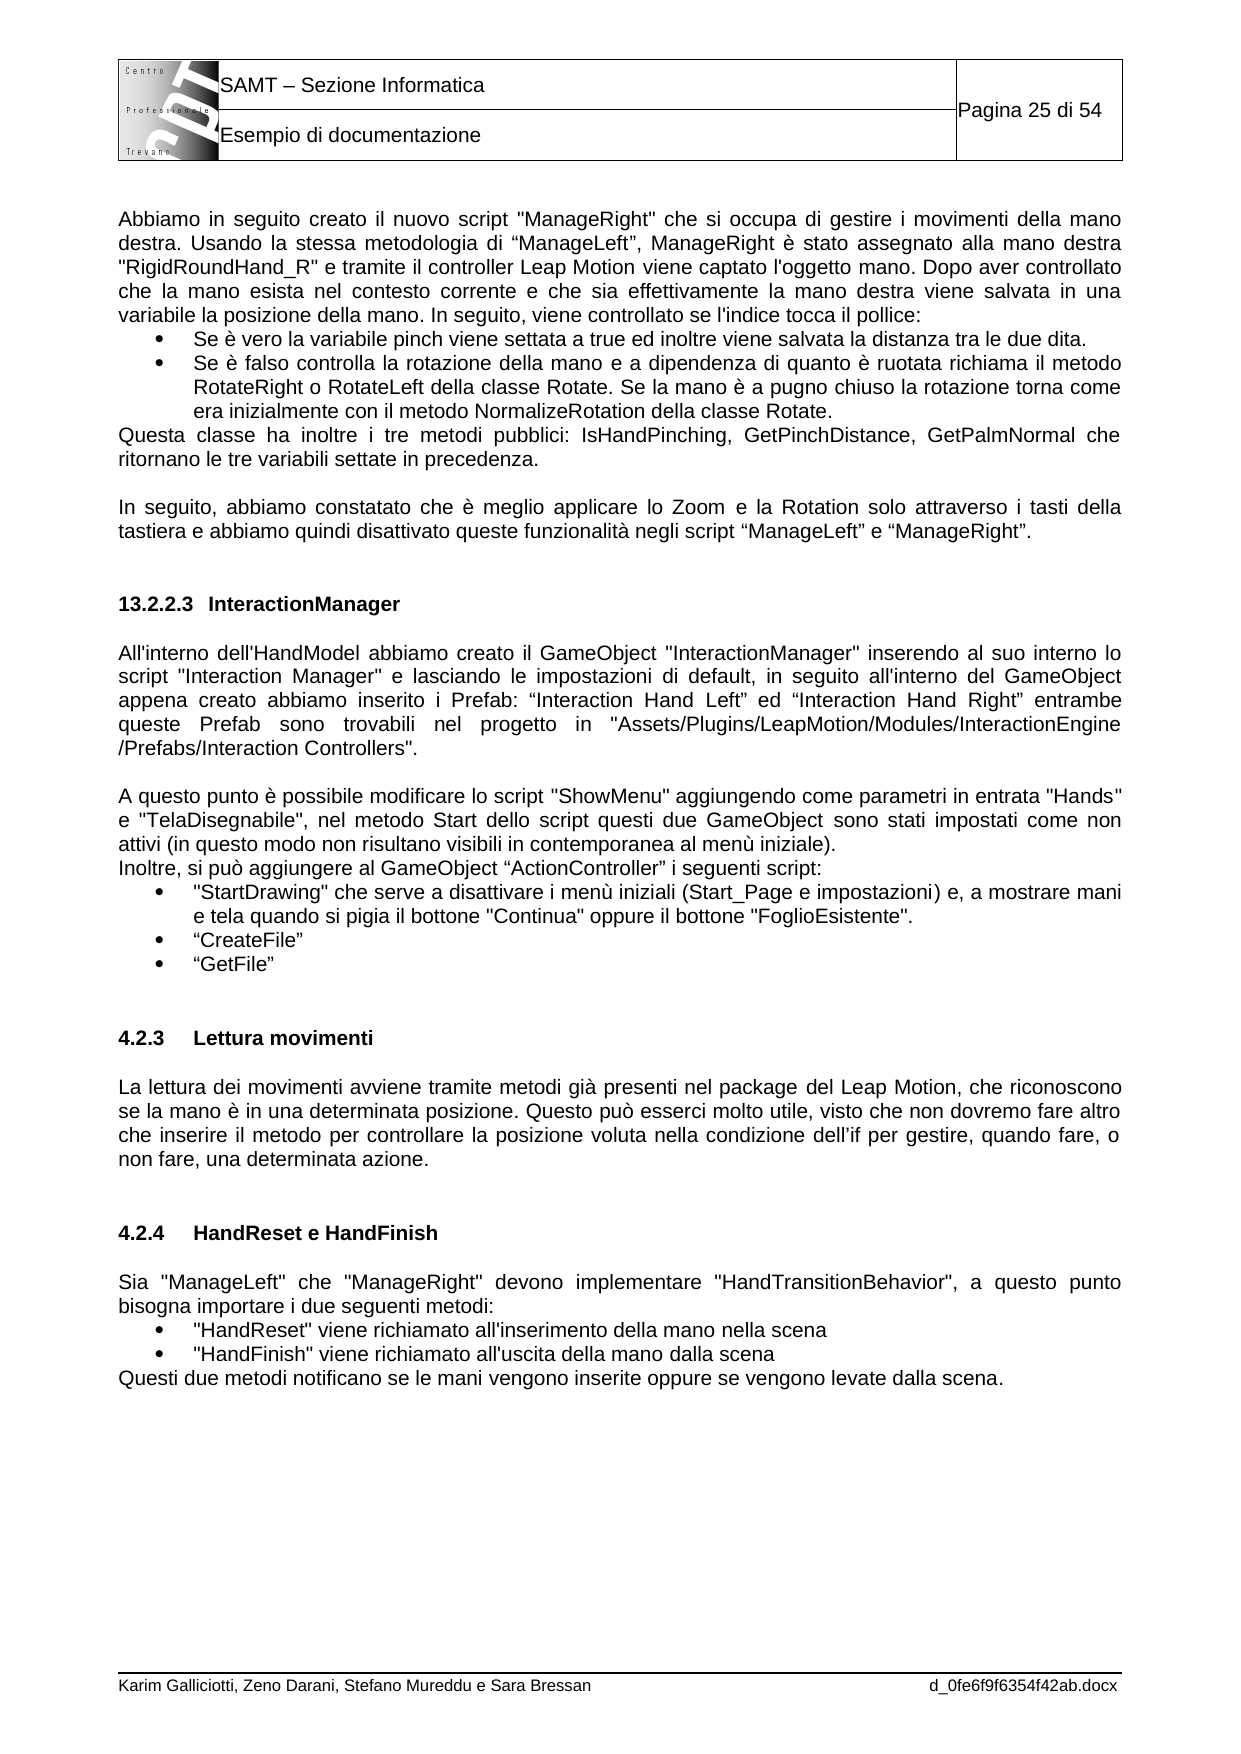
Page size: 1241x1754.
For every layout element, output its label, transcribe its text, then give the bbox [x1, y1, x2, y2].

subtitle InteractionManager [118, 591, 1122, 615]
list Se è vero la variabile pinch viene settata a true ed inoltre viene salvata la distanza tra le due dita. [156, 327, 1122, 351]
text A questo punto è possibile modificare lo script "ShowMenu" aggiungendo come parametri in entrata "Hands" e "TelaDisegnabile", nel metodo Start dello script questi due GameObject sono stati impostati come non attivi (in questo modo non risultano visibili in contemporanea al menù iniziale). [118, 784, 1122, 856]
list Se è falso controlla la rotazione della mano e a dipendenza di quanto è ruotata richiama il metodo RotateRight o RotateLeft della classe Rotate. Se la mano è a pugno chiuso la rotazione torna come era inizialmente con il metodo NormalizeRotation della classe Rotate. [156, 351, 1122, 423]
text Inoltre, si può aggiungere al GameObject “ActionController” i seguenti script: [118, 856, 1122, 880]
list “CreateFile” [156, 928, 1122, 952]
list “GetFile” [156, 952, 1122, 976]
list "HandReset" viene richiamato all'inserimento della mano nella scena [156, 1318, 1122, 1342]
text In seguito, abbiamo constatato che è meglio applicare lo Zoom e la Rotation solo attraverso i tasti della tastiera e abbiamo quindi disattivato queste funzionalità negli script “ManageLeft” e “ManageRight”. [118, 494, 1122, 542]
text All'interno dell'HandModel abbiamo creato il GameObject "InteractionManager" inserendo al suo interno lo script "Interaction Manager" e lasciando le impostazioni di default, in seguito all'interno del GameObject appena creato abbiamo inserito i Prefab: “Interaction Hand Left” ed “Interaction Hand Right” entrambe queste Prefab sono trovabili nel progetto in "Assets/Plugins/LeapMotion/Modules/InteractionEngine /Prefabs/Interaction Controllers". [118, 640, 1122, 760]
list "StartDrawing" che serve a disattivare i menù iniziali (Start_Page e impostazioni) e, a mostrare mani e tela quando si pigia il bottone "Continua" oppure il bottone "FoglioEsistente". [156, 880, 1122, 928]
subtitle Lettura movimenti [118, 1026, 1122, 1050]
text Abbiamo in seguito creato il nuovo script "ManageRight" che si occupa di gestire i movimenti della mano destra. Usando la stessa metodologia di “ManageLeft”, ManageRight è stato assegnato alla mano destra "RigidRoundHand_R" e tramite il controller Leap Motion viene captato l'oggetto mano. Dopo aver controllato che la mano esista nel contesto corrente e che sia effettivamente la mano destra viene salvata in una variabile la posizione della mano. In seguito, viene controllato se l'indice tocca il pollice: [118, 207, 1122, 327]
text La lettura dei movimenti avviene tramite metodi già presenti nel package del Leap Motion, che riconoscono se la mano è in una determinata posizione. Questo può esserci molto utile, visto che non dovremo fare altro che inserire il metodo per controllare la posizione voluta nella condizione dell’if per gestire, quando fare, o non fare, una determinata azione. [118, 1075, 1122, 1171]
text Questa classe ha inoltre i tre metodi pubblici: IsHandPinching, GetPinchDistance, GetPalmNormal che ritornano le tre variabili settate in precedenza. [118, 423, 1122, 471]
text Questi due metodi notificano se le mani vengono inserite oppure se vengono levate dalla scena. [118, 1366, 1122, 1390]
subtitle HandReset e HandFinish [118, 1221, 1122, 1245]
list "HandFinish" viene richiamato all'uscita della mano dalla scena [156, 1342, 1122, 1366]
text Sia "ManageLeft" che "ManageRight" devono implementare "HandTransitionBehavior", a questo punto bisogna importare i due seguenti metodi: [118, 1270, 1122, 1318]
picture [118, 60, 219, 160]
